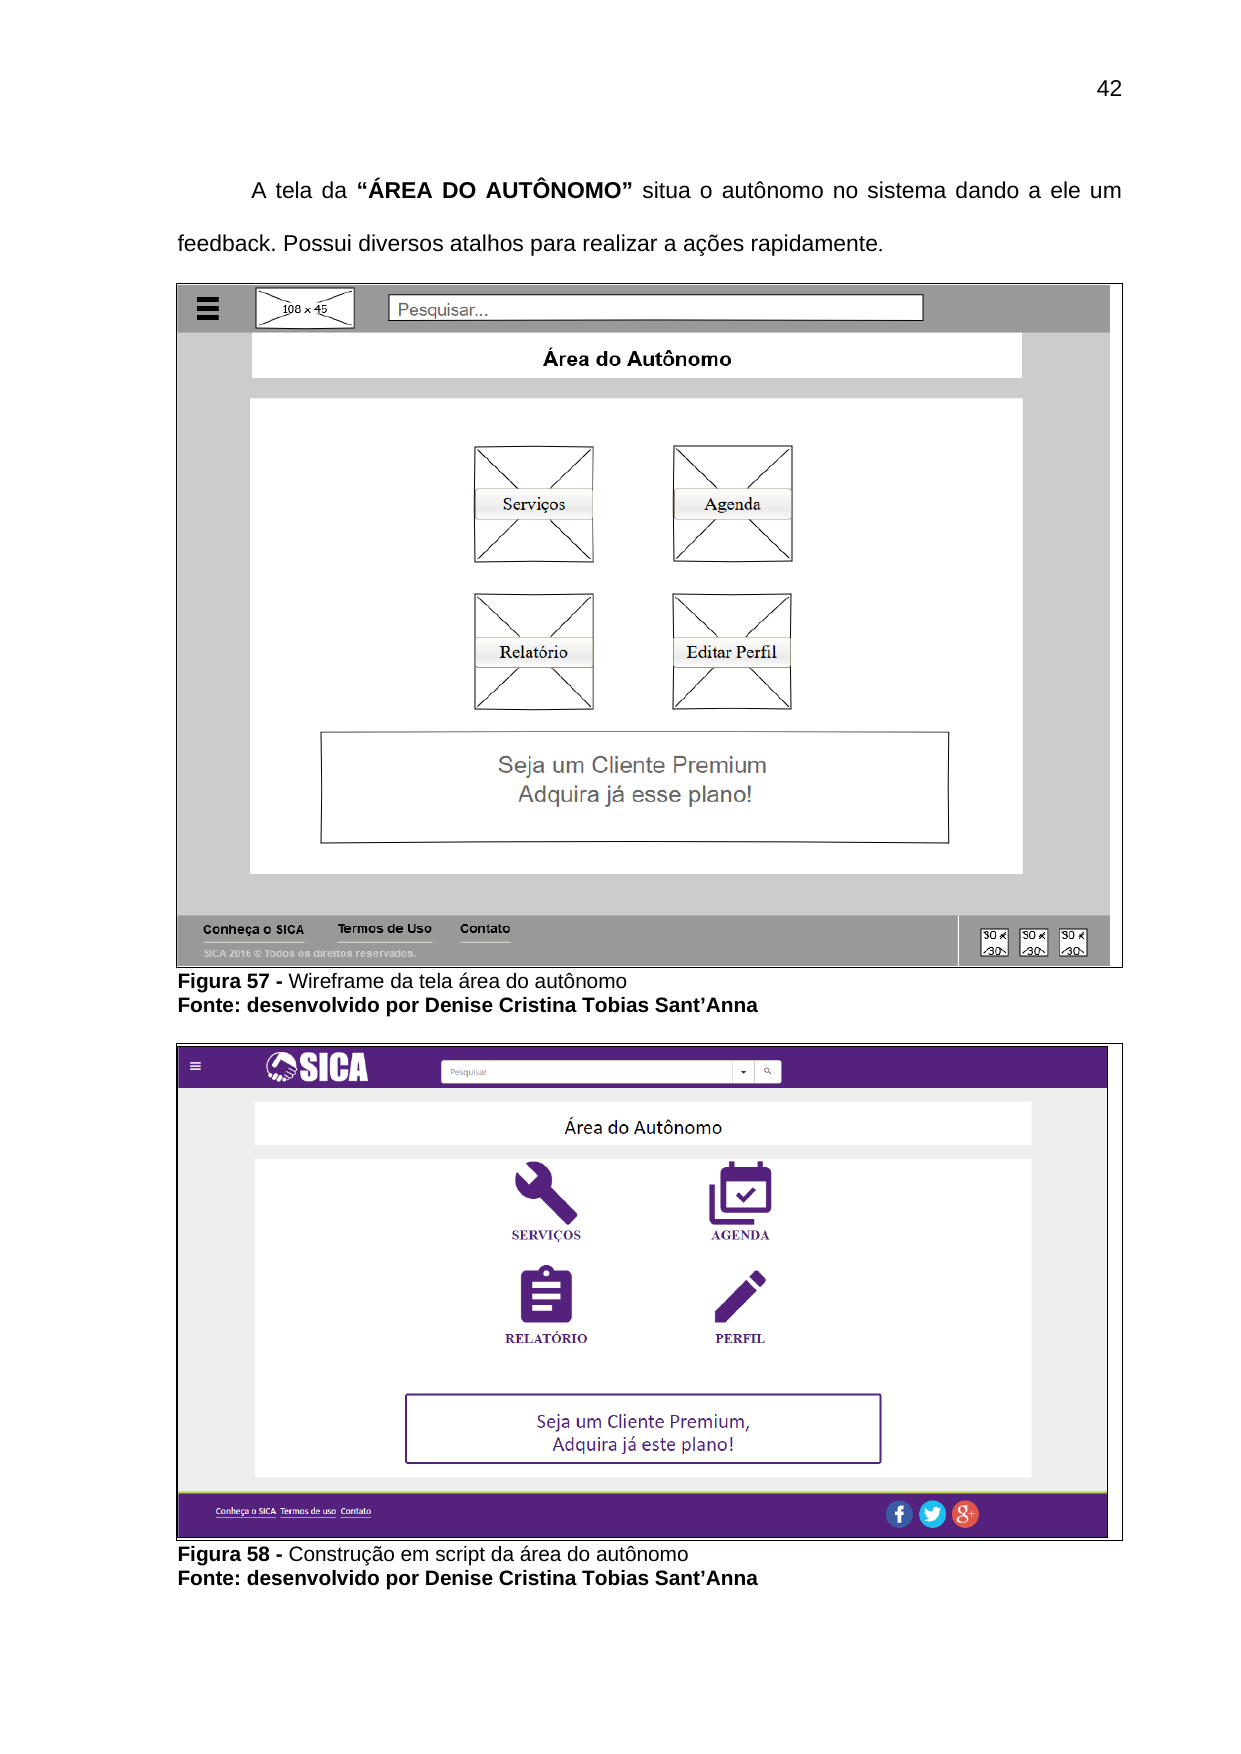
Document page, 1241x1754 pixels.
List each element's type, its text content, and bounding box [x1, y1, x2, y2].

text A tela da “ÁREA DO AUTÔNOMO” situa o autônomo no sistema dando a ele um feedback. Possui diversos atalhos para realizar a ações rapidamente. [177, 177, 1122, 256]
picture [177, 285, 1110, 966]
picture [178, 1047, 1107, 1537]
text Fonte: desenvolvido por Denise Cristina Tobias Sant’Anna [177, 1565, 1122, 1589]
text Figura 57 - Wireframe da tela área do autônomo [177, 968, 1122, 992]
text Fonte: desenvolvido por Denise Cristina Tobias Sant’Anna [177, 992, 1122, 1016]
text Figura 58 - Construção em script da área do autônomo [177, 1541, 1122, 1565]
